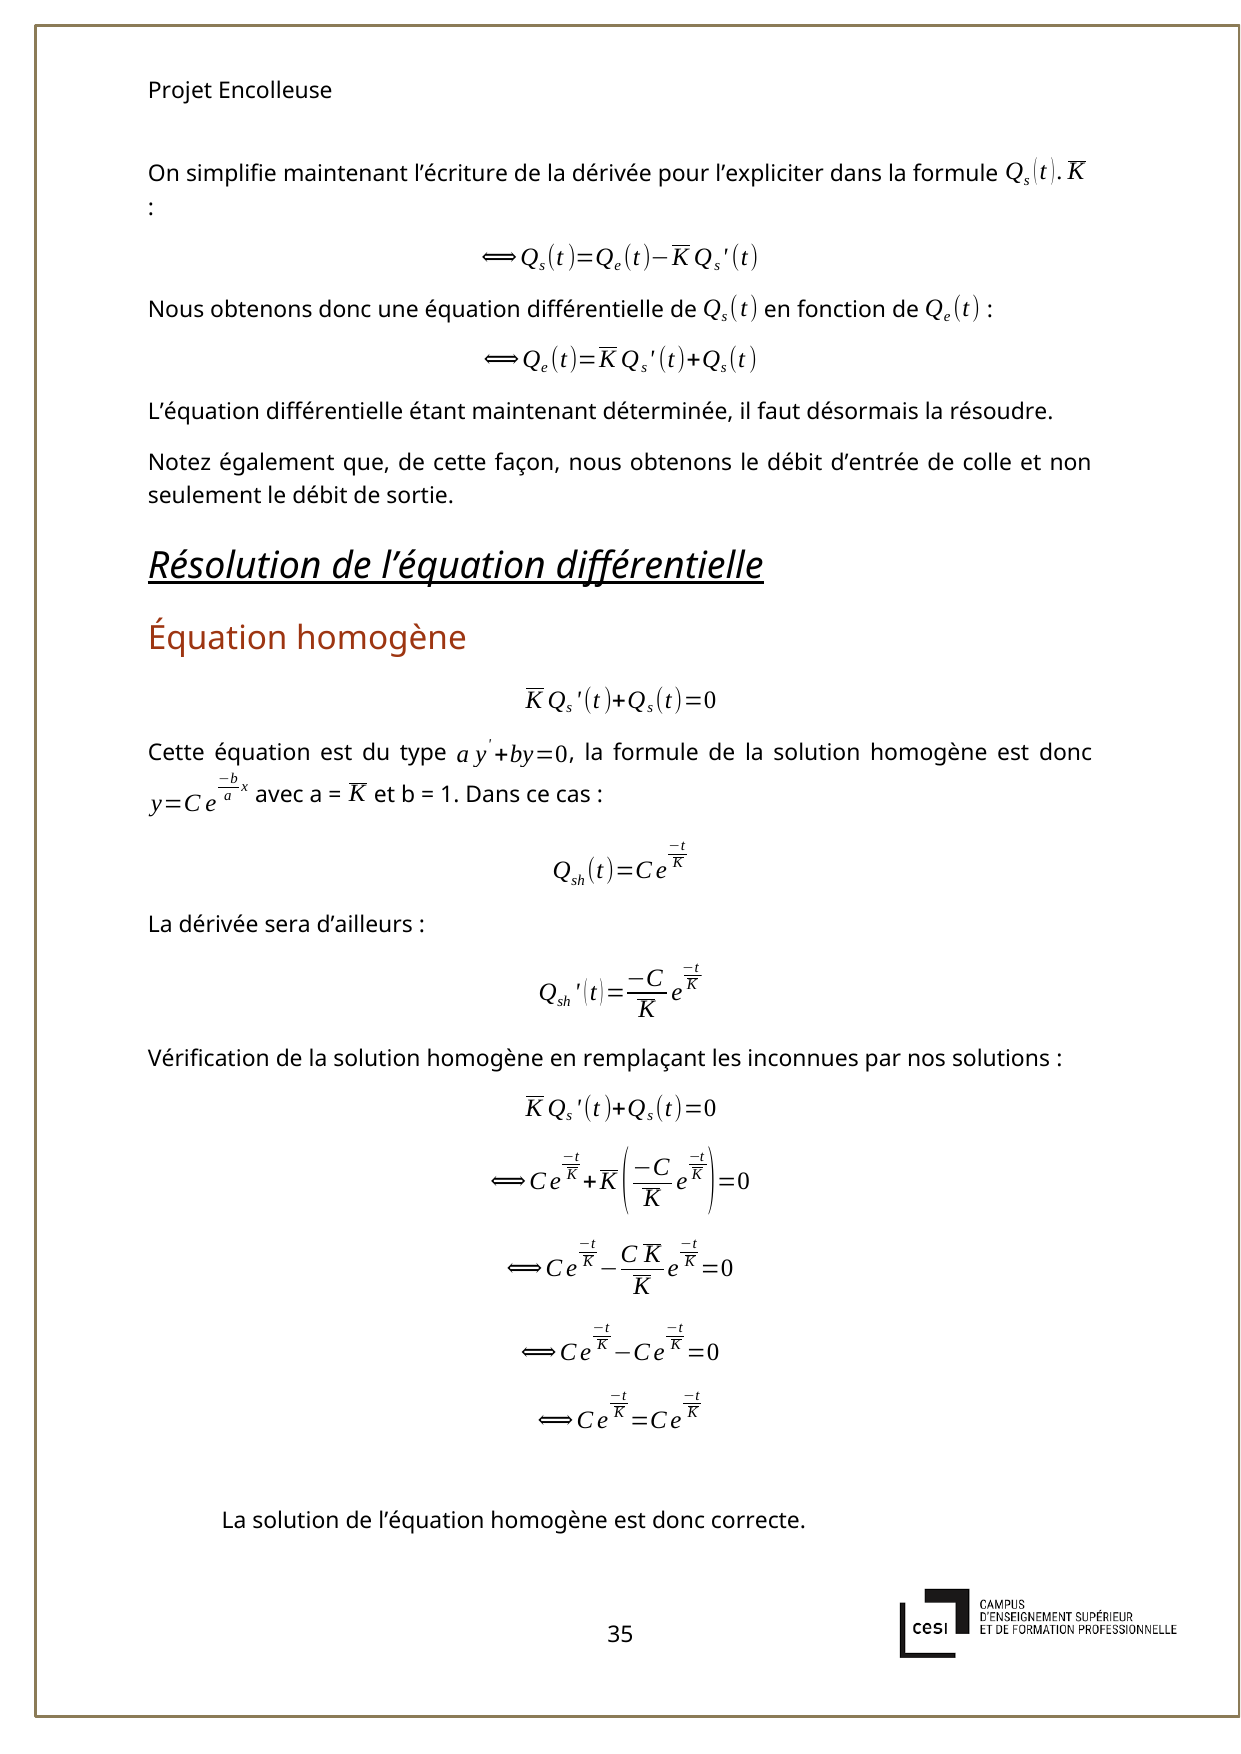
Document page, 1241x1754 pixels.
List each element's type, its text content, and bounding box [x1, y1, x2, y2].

text Nous obtenons donc une équation différentielle de en fonction de : [148, 293, 1093, 325]
text La dérivée sera d’ailleurs : [148, 908, 1093, 939]
subtitle Équation homogène [148, 614, 1093, 659]
text Cette équation est du type , la formule de la solution homogène est donc avec a = et b = 1. Dans ce cas : [148, 736, 1093, 817]
text Notez également que, de cette façon, nous obtenons le débit d’entrée de colle et non seulement le débit de sortie. [148, 446, 1093, 511]
text On simplifie maintenant l’écriture de la dérivée pour l’expliciter dans la formule : [148, 156, 1093, 223]
picture [888, 1577, 1188, 1669]
text La solution de l’équation homogène est donc correcte. [148, 1504, 1093, 1535]
text Vérification de la solution homogène en remplaçant les inconnues par nos solutions : [148, 1042, 1093, 1073]
text L’équation différentielle étant maintenant déterminée, il faut désormais la résoudre. [148, 395, 1093, 426]
subtitle Résolution de l’équation différentielle [148, 538, 1093, 589]
